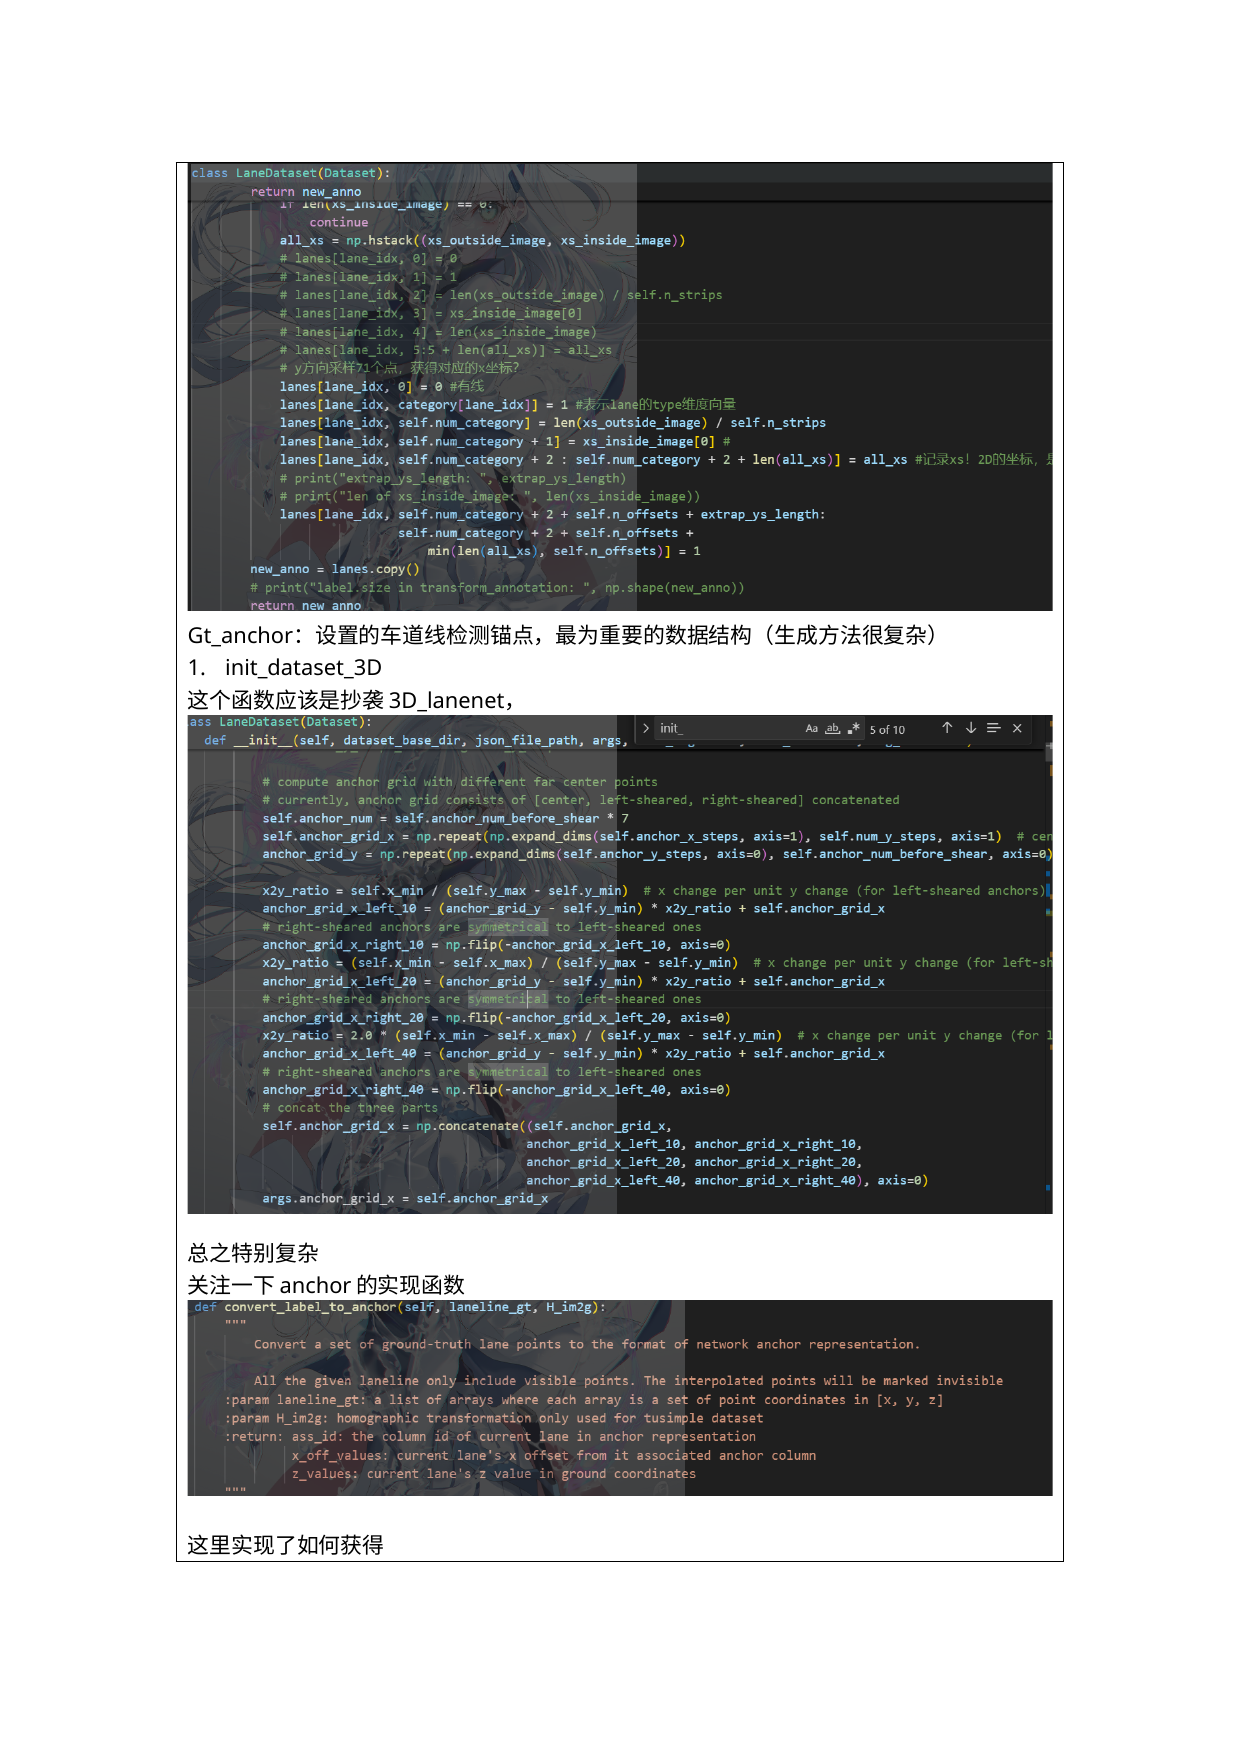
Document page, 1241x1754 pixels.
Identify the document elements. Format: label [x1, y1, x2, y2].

picture [187, 1300, 1053, 1496]
table_header [177, 163, 1063, 1561]
picture [187, 715, 1053, 1214]
picture [187, 163, 1053, 611]
